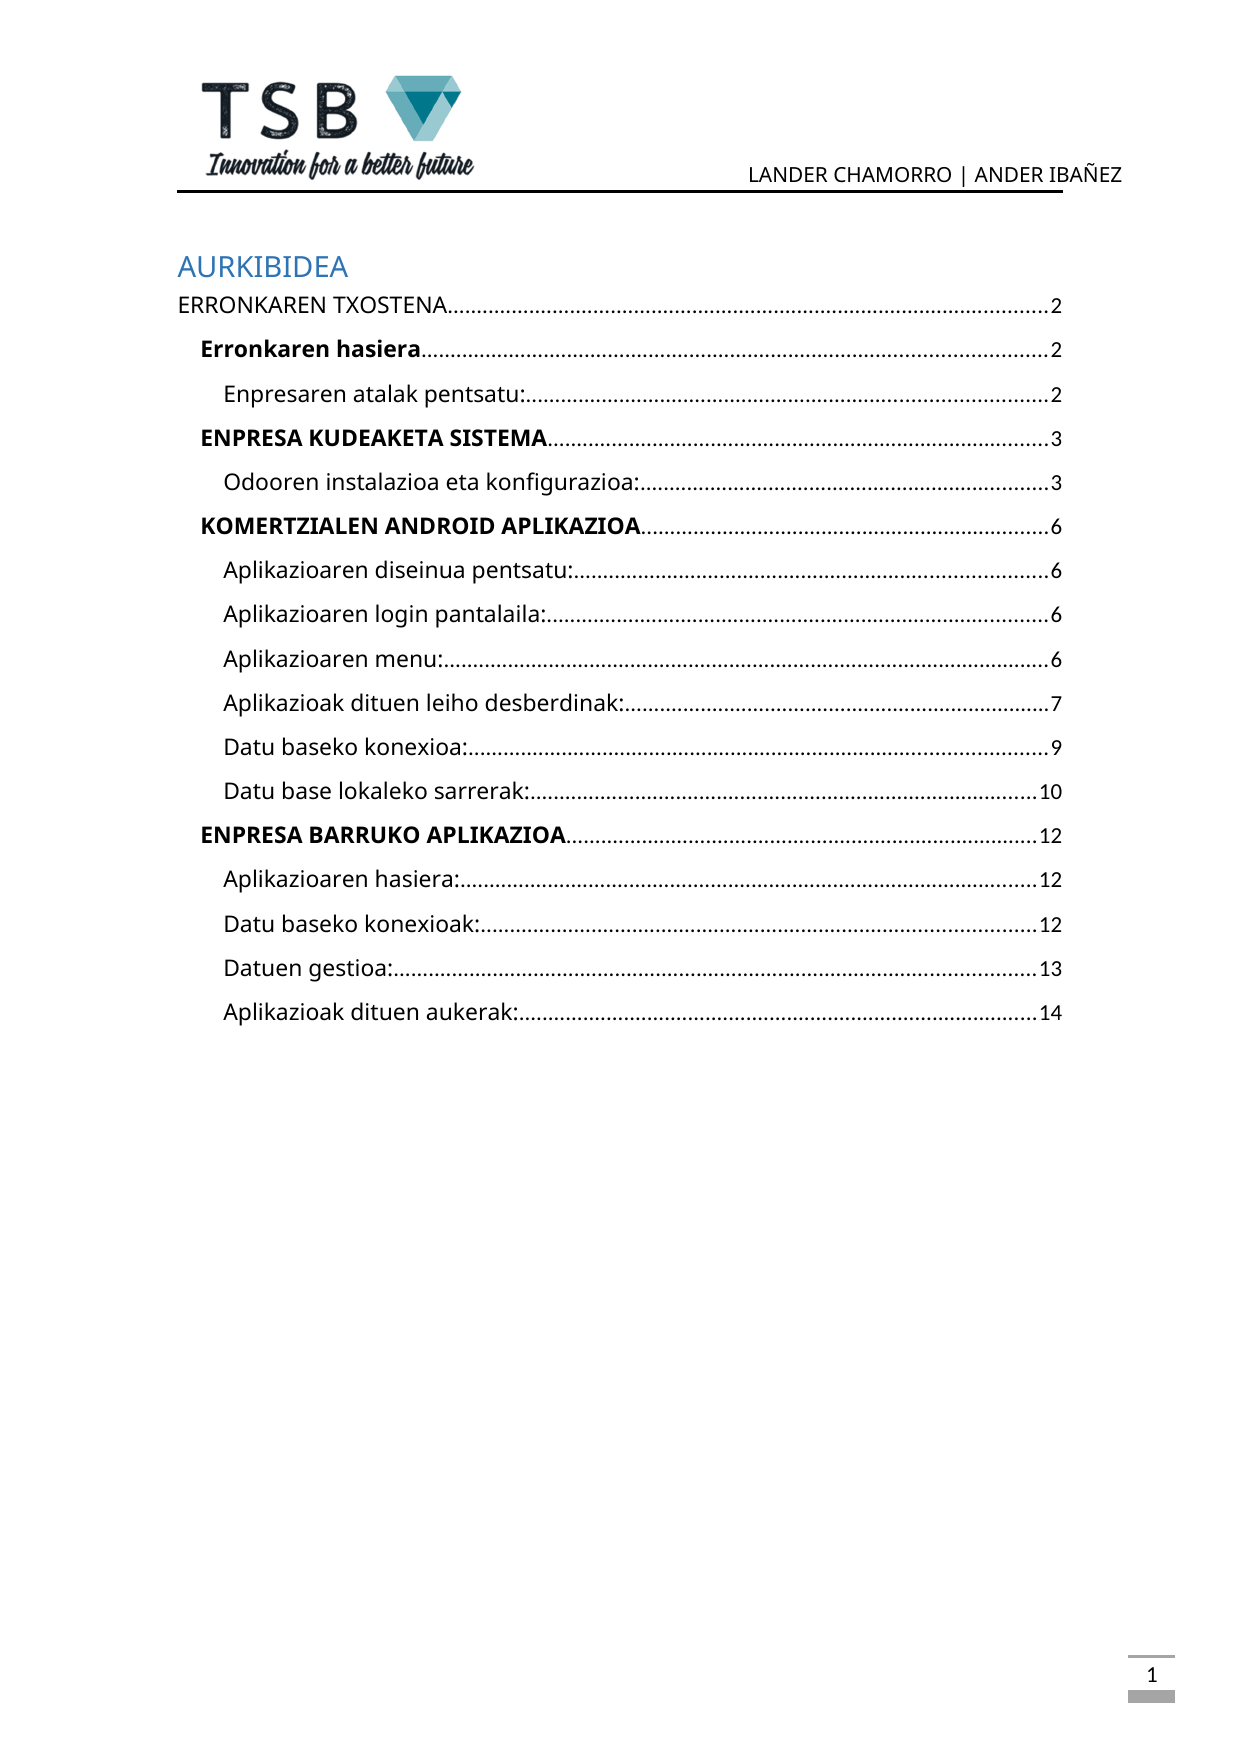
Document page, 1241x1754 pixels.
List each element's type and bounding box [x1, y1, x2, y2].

picture [177, 73, 501, 182]
